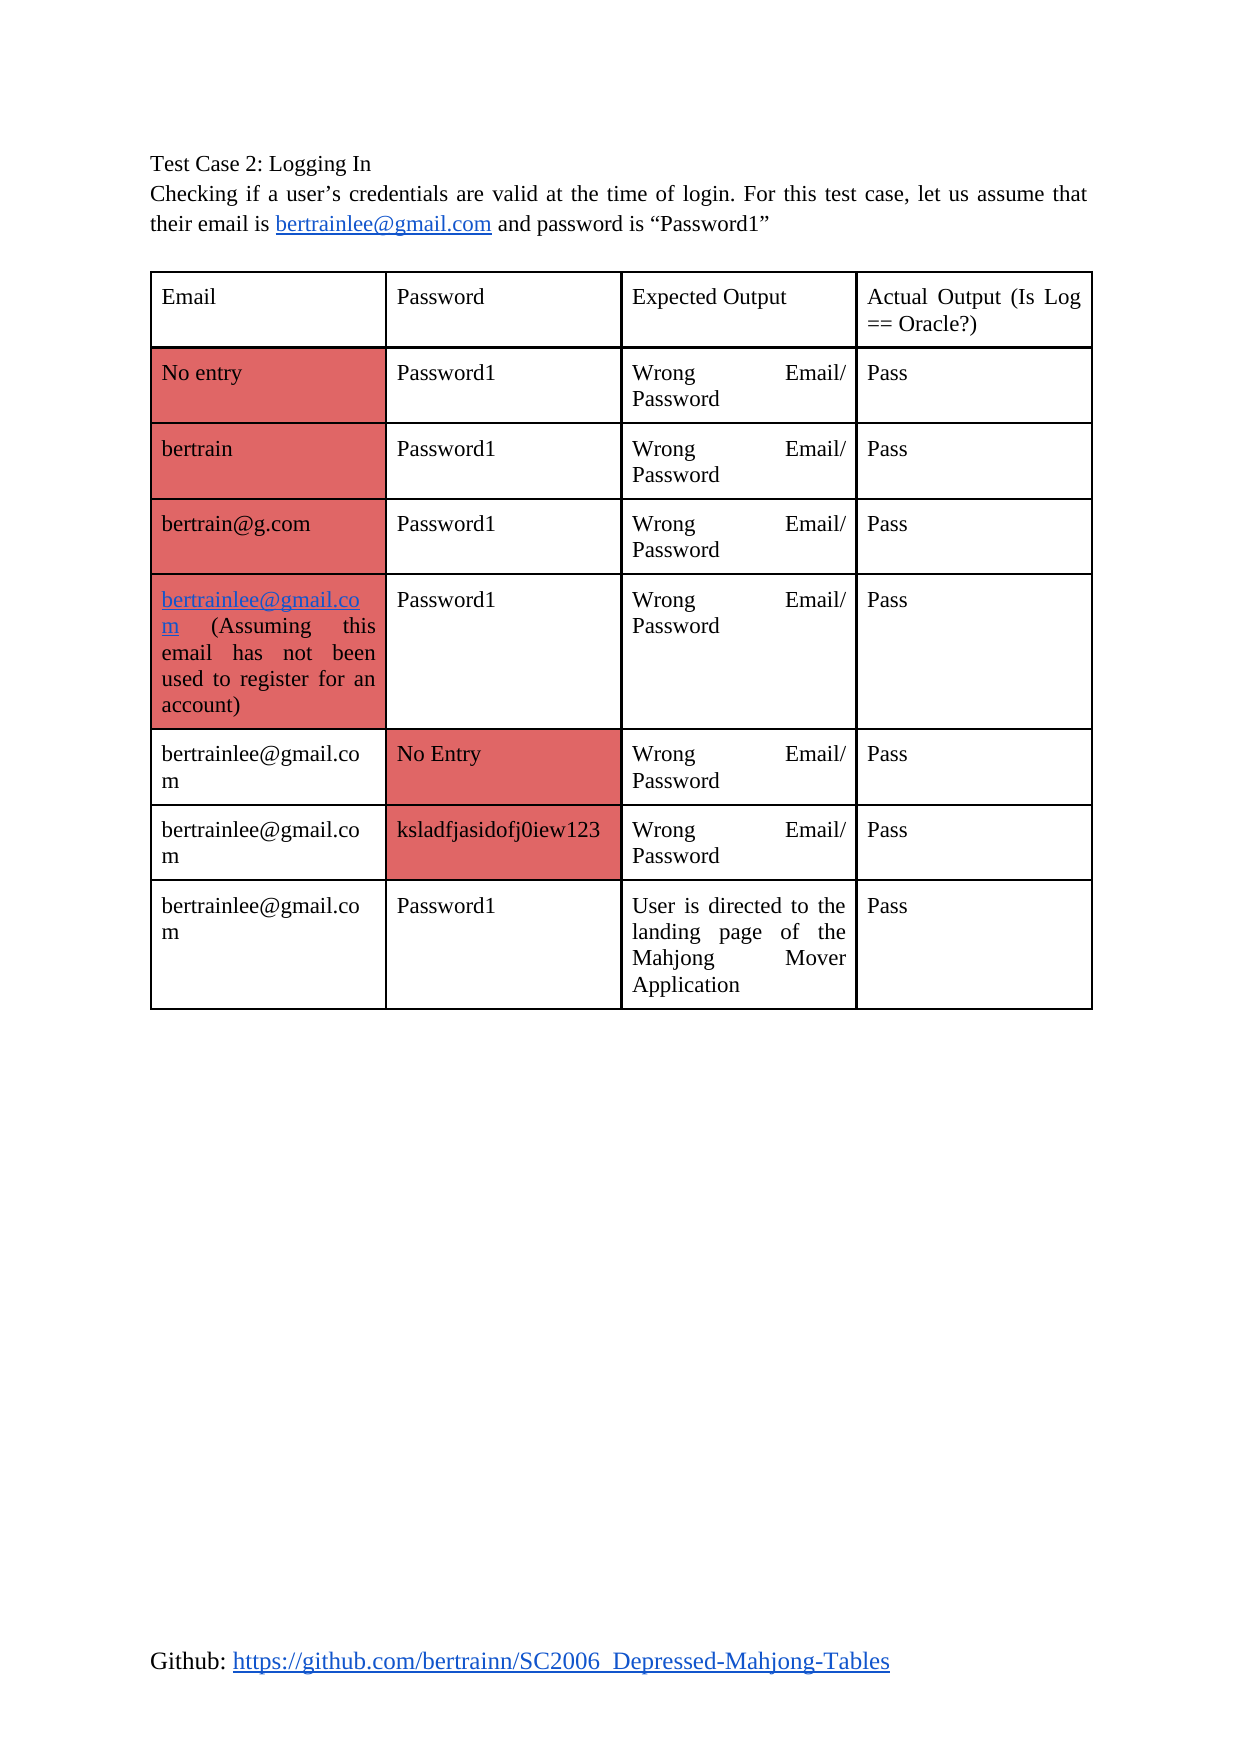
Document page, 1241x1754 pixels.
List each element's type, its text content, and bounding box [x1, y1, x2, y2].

table_header Expected Output [623, 273, 855, 346]
table_cell Pass [858, 575, 1091, 728]
table_header Actual Output (Is Log == Oracle?) [858, 273, 1091, 346]
table_cell Pass [858, 349, 1091, 422]
table_cell Wrong Email/ Password [623, 424, 855, 498]
table_cell Password1 [387, 500, 620, 573]
table_cell Pass [858, 806, 1091, 879]
text Checking if a user’s credentials are valid at the time of login. For this test case, let us assume that their email is bertrainlee@gmail.com and password is “Password1” [150, 180, 1090, 237]
table_cell Wrong Email/ Password [623, 575, 855, 728]
table_cell Pass [858, 881, 1091, 1008]
table_cell Password1 [387, 575, 620, 728]
table_cell bertrainlee@gmail.com (Assuming this email has not been used to register for an account) [152, 575, 385, 728]
table_header Password [387, 273, 620, 346]
table_cell Pass [858, 424, 1091, 498]
table_cell bertrainlee@gmail.com [152, 730, 385, 804]
table_cell bertrain [152, 424, 385, 498]
table_cell bertrain@g.com [152, 500, 385, 573]
table_cell Password1 [387, 349, 620, 422]
table_cell Password1 [387, 881, 620, 1008]
table_cell Pass [858, 500, 1091, 573]
table_header Email [152, 273, 385, 346]
table_cell Pass [858, 730, 1091, 804]
table_cell Wrong Email/ Password [623, 730, 855, 804]
text Test Case 2: Logging In [150, 150, 1090, 176]
table_cell Wrong Email/ Password [623, 500, 855, 573]
table_cell bertrainlee@gmail.com [152, 881, 385, 1008]
table_cell No Entry [387, 730, 620, 804]
table_cell Password1 [387, 424, 620, 498]
table_cell ksladfjasidofj0iew123 [387, 806, 620, 879]
table_cell bertrainlee@gmail.com [152, 806, 385, 879]
table_cell No entry [152, 349, 385, 422]
table_cell User is directed to the landing page of the Mahjong Mover Application [623, 881, 855, 1008]
table_cell Wrong Email/ Password [623, 806, 855, 879]
table_cell Wrong Email/ Password [623, 349, 855, 422]
